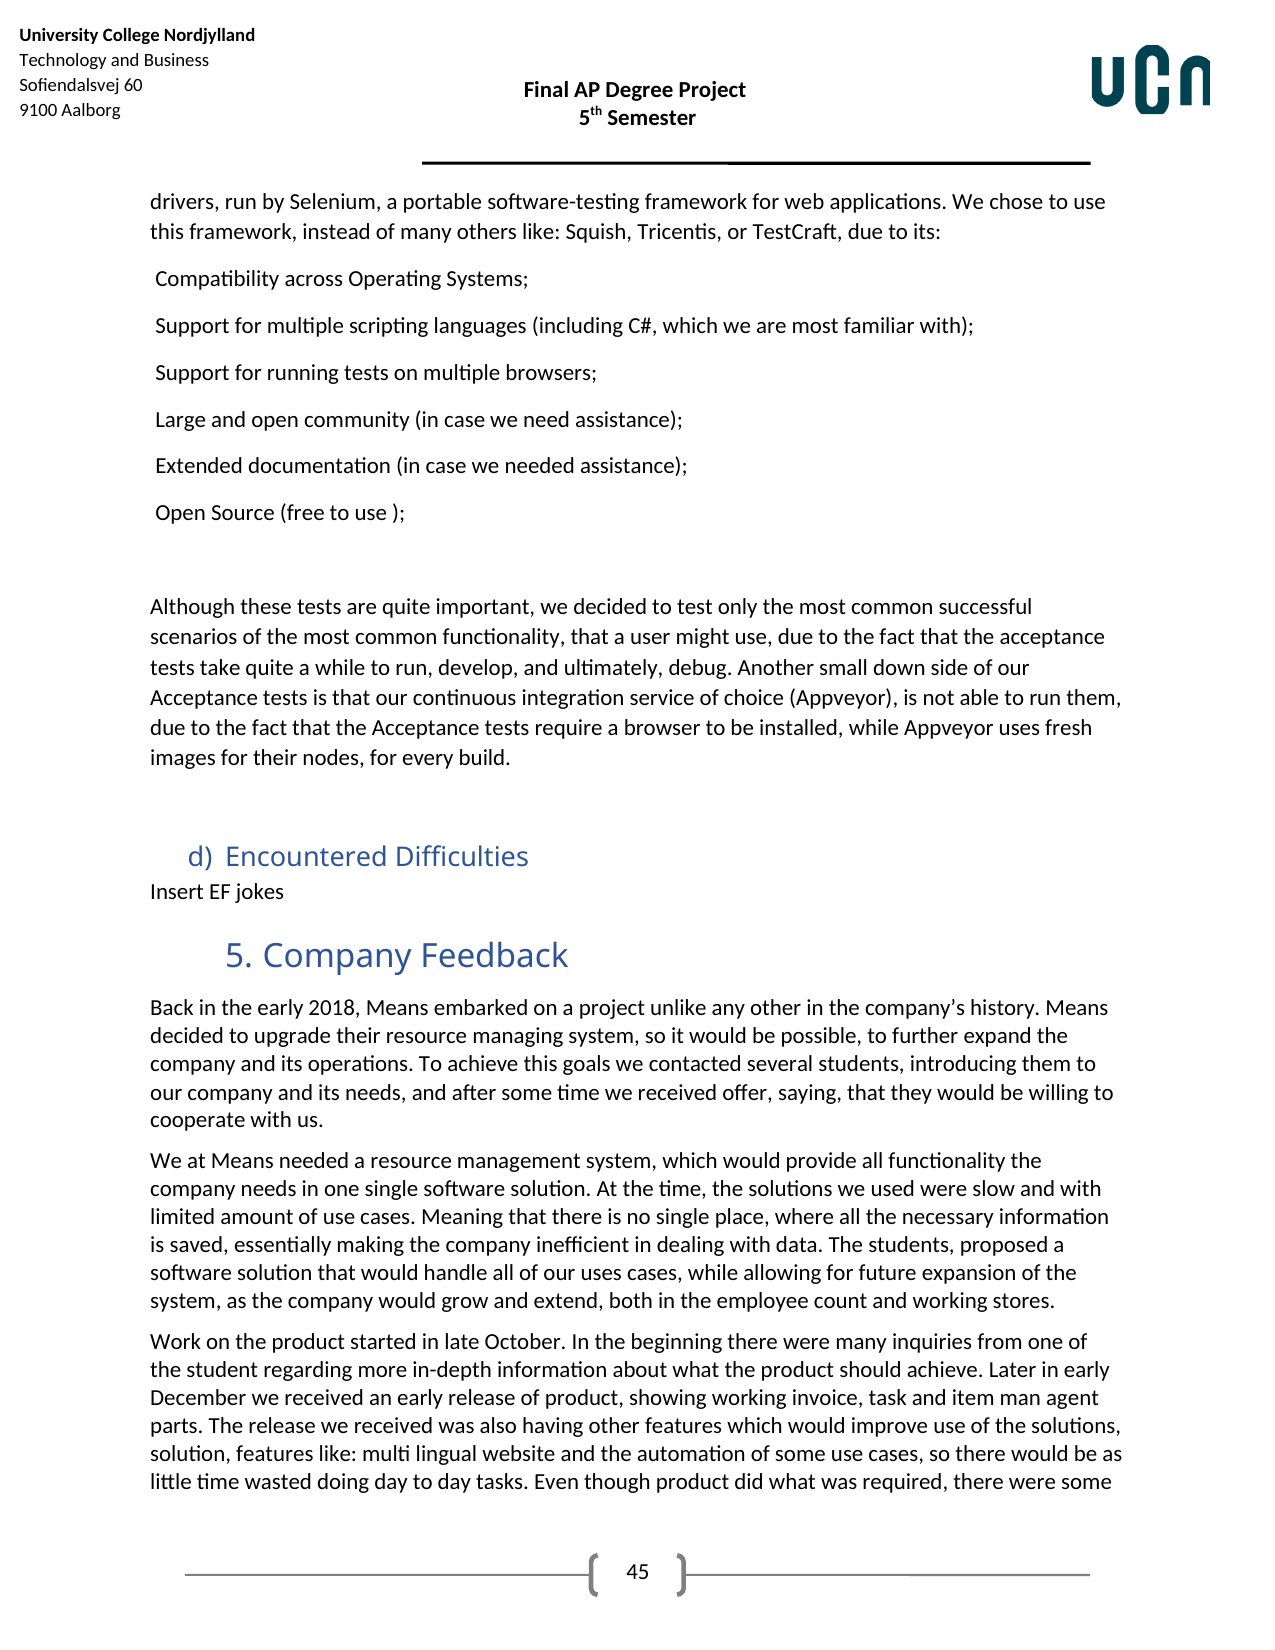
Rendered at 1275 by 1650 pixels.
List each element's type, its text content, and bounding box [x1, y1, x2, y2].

subtitle Encountered Difficulties [187, 837, 1125, 874]
text Support for running tests on multiple browsers; [150, 358, 1125, 386]
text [150, 187, 1125, 245]
picture [1091, 45, 1210, 114]
text Insert EF jokes [150, 877, 1125, 905]
text Extended documentation (in case we needed assistance); [150, 452, 1125, 480]
text Support for multiple scripting languages (including C#, which we are most familiar with); [150, 311, 1125, 339]
text Large and open community (in case we need assistance); [150, 405, 1125, 433]
text Compatibility across Operating Systems; [150, 264, 1125, 292]
subtitle Company Feedback [225, 932, 1125, 977]
text Open Source (free to use ); [150, 498, 1125, 527]
text We at Means needed a resource management system, which would provide all functionality the company needs in one single software solution. At the time, the solutions we used were slow and with limited amount of use cases. Meaning that there is no single place, where all the necessary information is saved, essentially making the company inefficient in dealing with data. The students, proposed a software solution that would handle all of our uses cases, while allowing for future expansion of the system, as the company would grow and extend, both in the employee count and working stores. [150, 1146, 1125, 1314]
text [150, 1327, 1125, 1495]
text Back in the early 2018, Means embarked on a project unlike any other in the company’s history. Means decided to upgrade their resource managing system, so it would be possible, to further expand the company and its operations. To achieve this goals we contacted several students, introducing them to our company and its needs, and after some time we received offer, saying, that they would be willing to cooperate with us. [150, 993, 1125, 1134]
text Although these tests are quite important, we decided to test only the most common successful scenarios of the most common functionality, that a user might use, due to the fact that the acceptance tests take quite a while to run, develop, and ultimately, debug. Another small down side of our Acceptance tests is that our continuous integration service of choice (Appveyor), is not able to run them, due to the fact that the Acceptance tests require a browser to be installed, while Appveyor uses fresh images for their nodes, for every build. [150, 592, 1125, 771]
